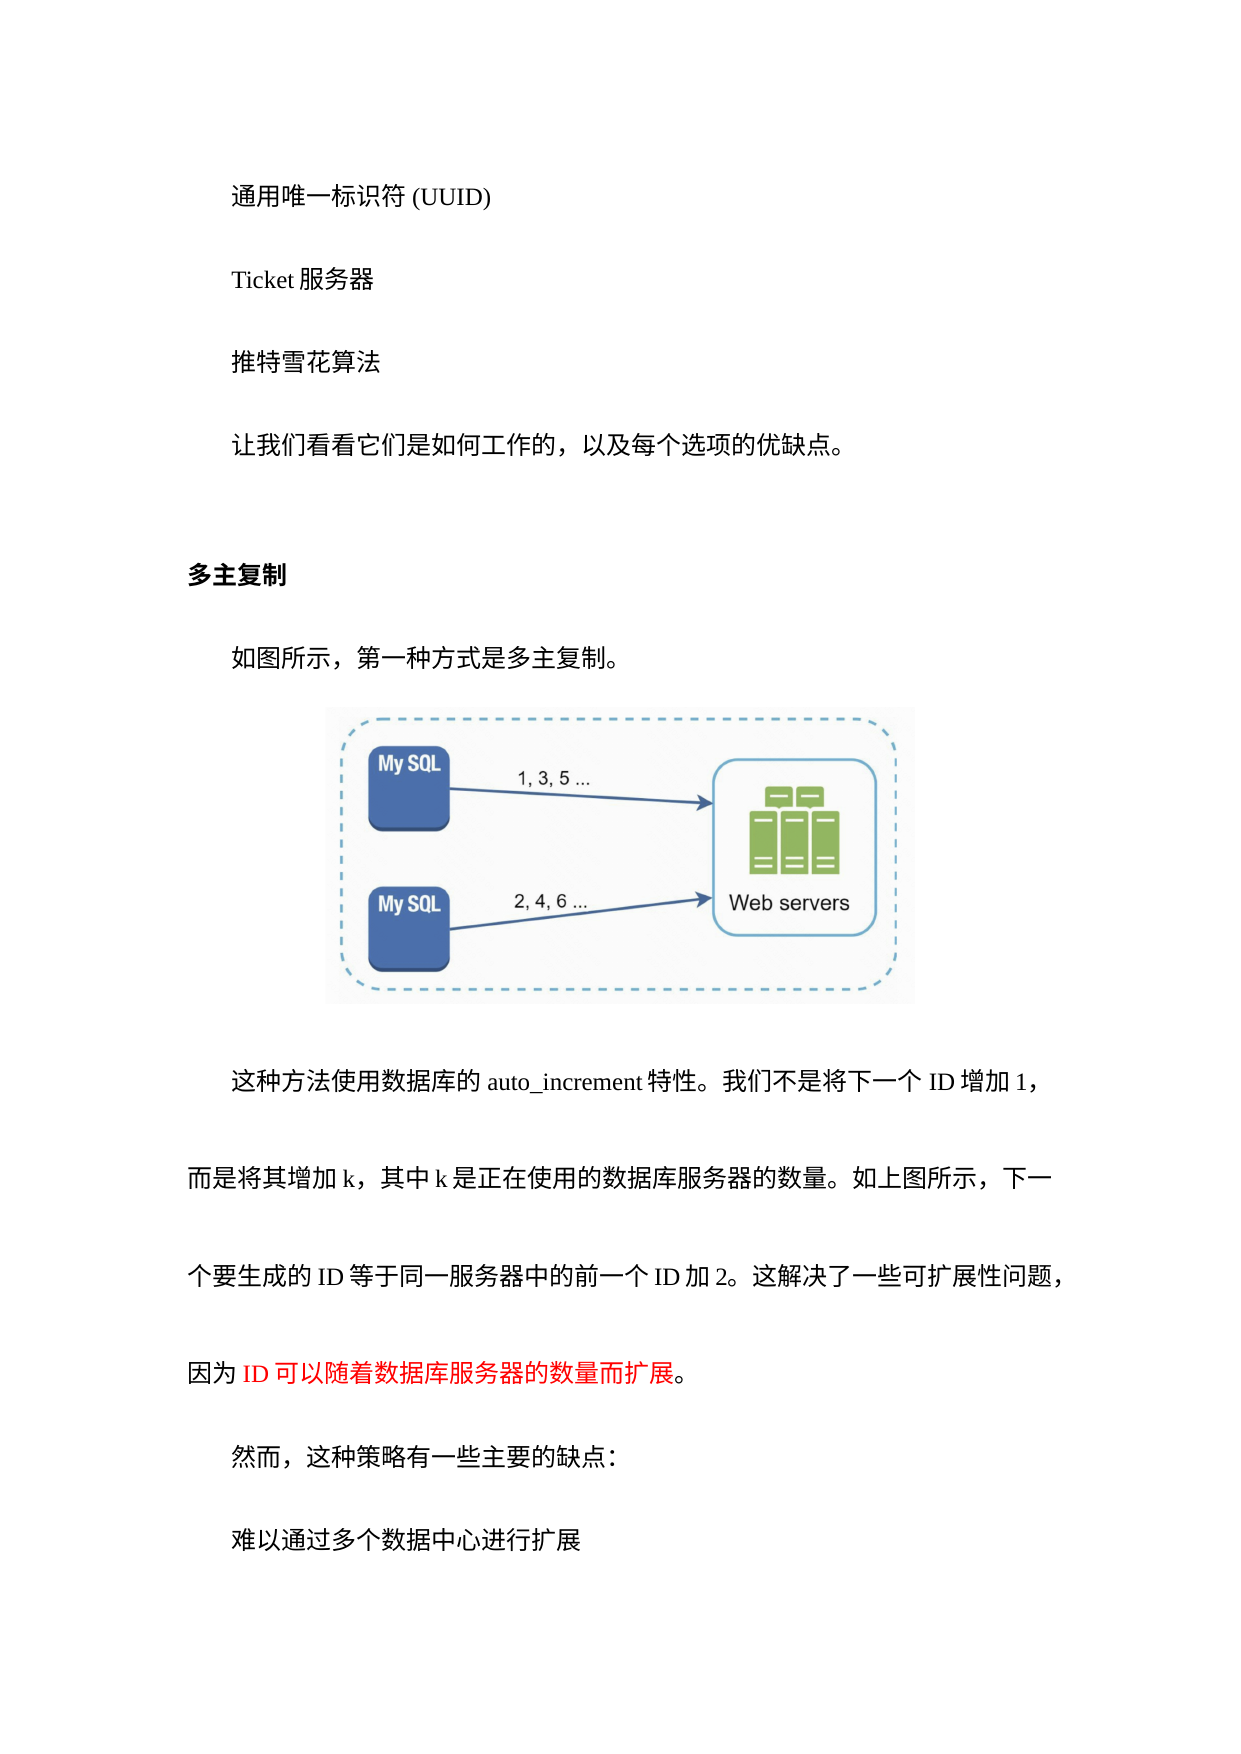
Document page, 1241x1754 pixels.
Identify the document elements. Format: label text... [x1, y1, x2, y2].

text 推特雪花算法 [187, 328, 1053, 393]
text Ticket服务器 [187, 245, 1053, 310]
text 如图所示，第一种方式是多主复制。 [187, 624, 1053, 689]
text 然而，这种策略有一些主要的缺点： [187, 1423, 1053, 1488]
text 这种方法使用数据库的auto_increment特性。我们不是将下一个ID增加1，而是将其增加k，其中k是正在使用的数据库服务器的数量。如上图所示，下一个要生成的ID等于同一服务器中的前一个ID加2。这解决了一些可扩展性问题，因为ID可以随着数据库服务器的数量而扩展。 [187, 1047, 1053, 1404]
subtitle 多主复制 [187, 541, 1053, 606]
picture [325, 707, 915, 1004]
text 难以通过多个数据中心进行扩展 [187, 1506, 1053, 1571]
text 让我们看看它们是如何工作的，以及每个选项的优缺点。 [187, 411, 1053, 476]
text 通用唯一标识符 (UUID) [187, 162, 1053, 227]
